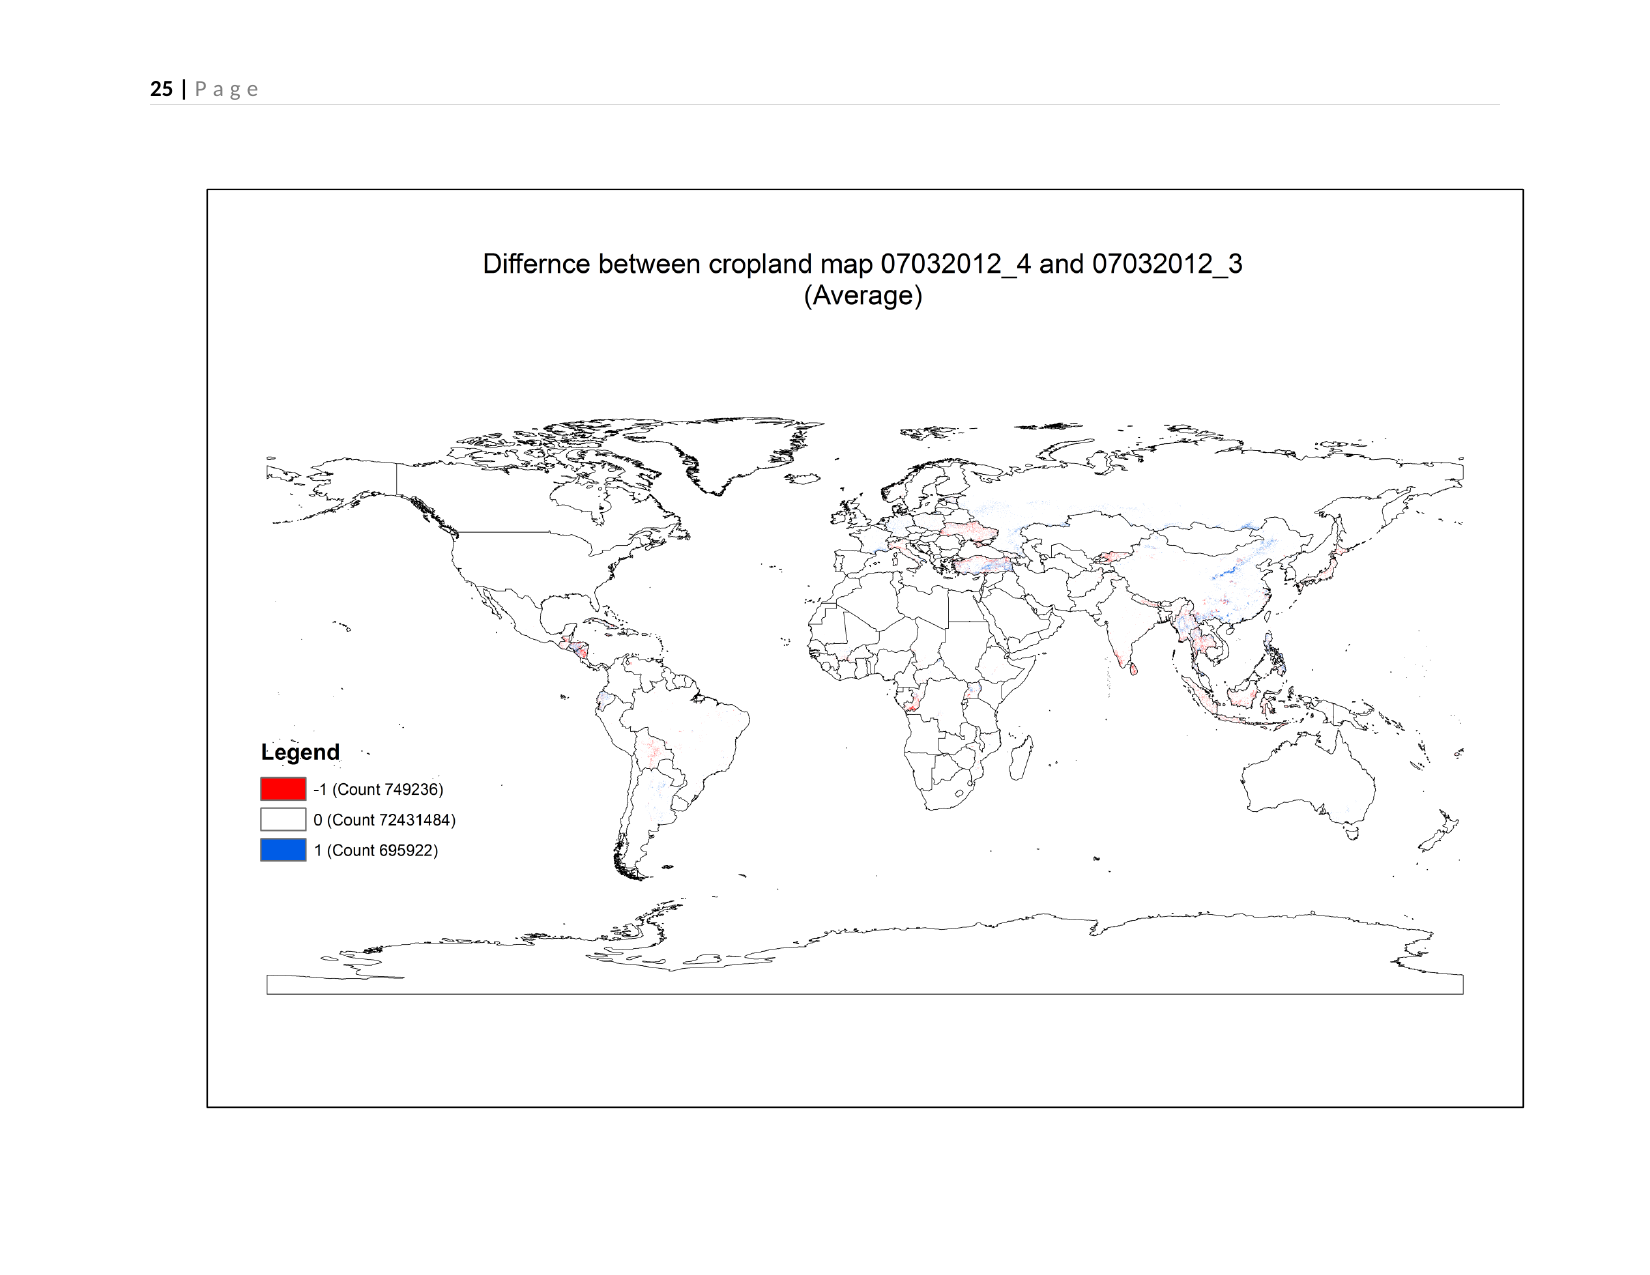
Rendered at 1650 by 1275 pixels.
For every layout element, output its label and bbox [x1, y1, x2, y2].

picture [187, 170, 1538, 1124]
